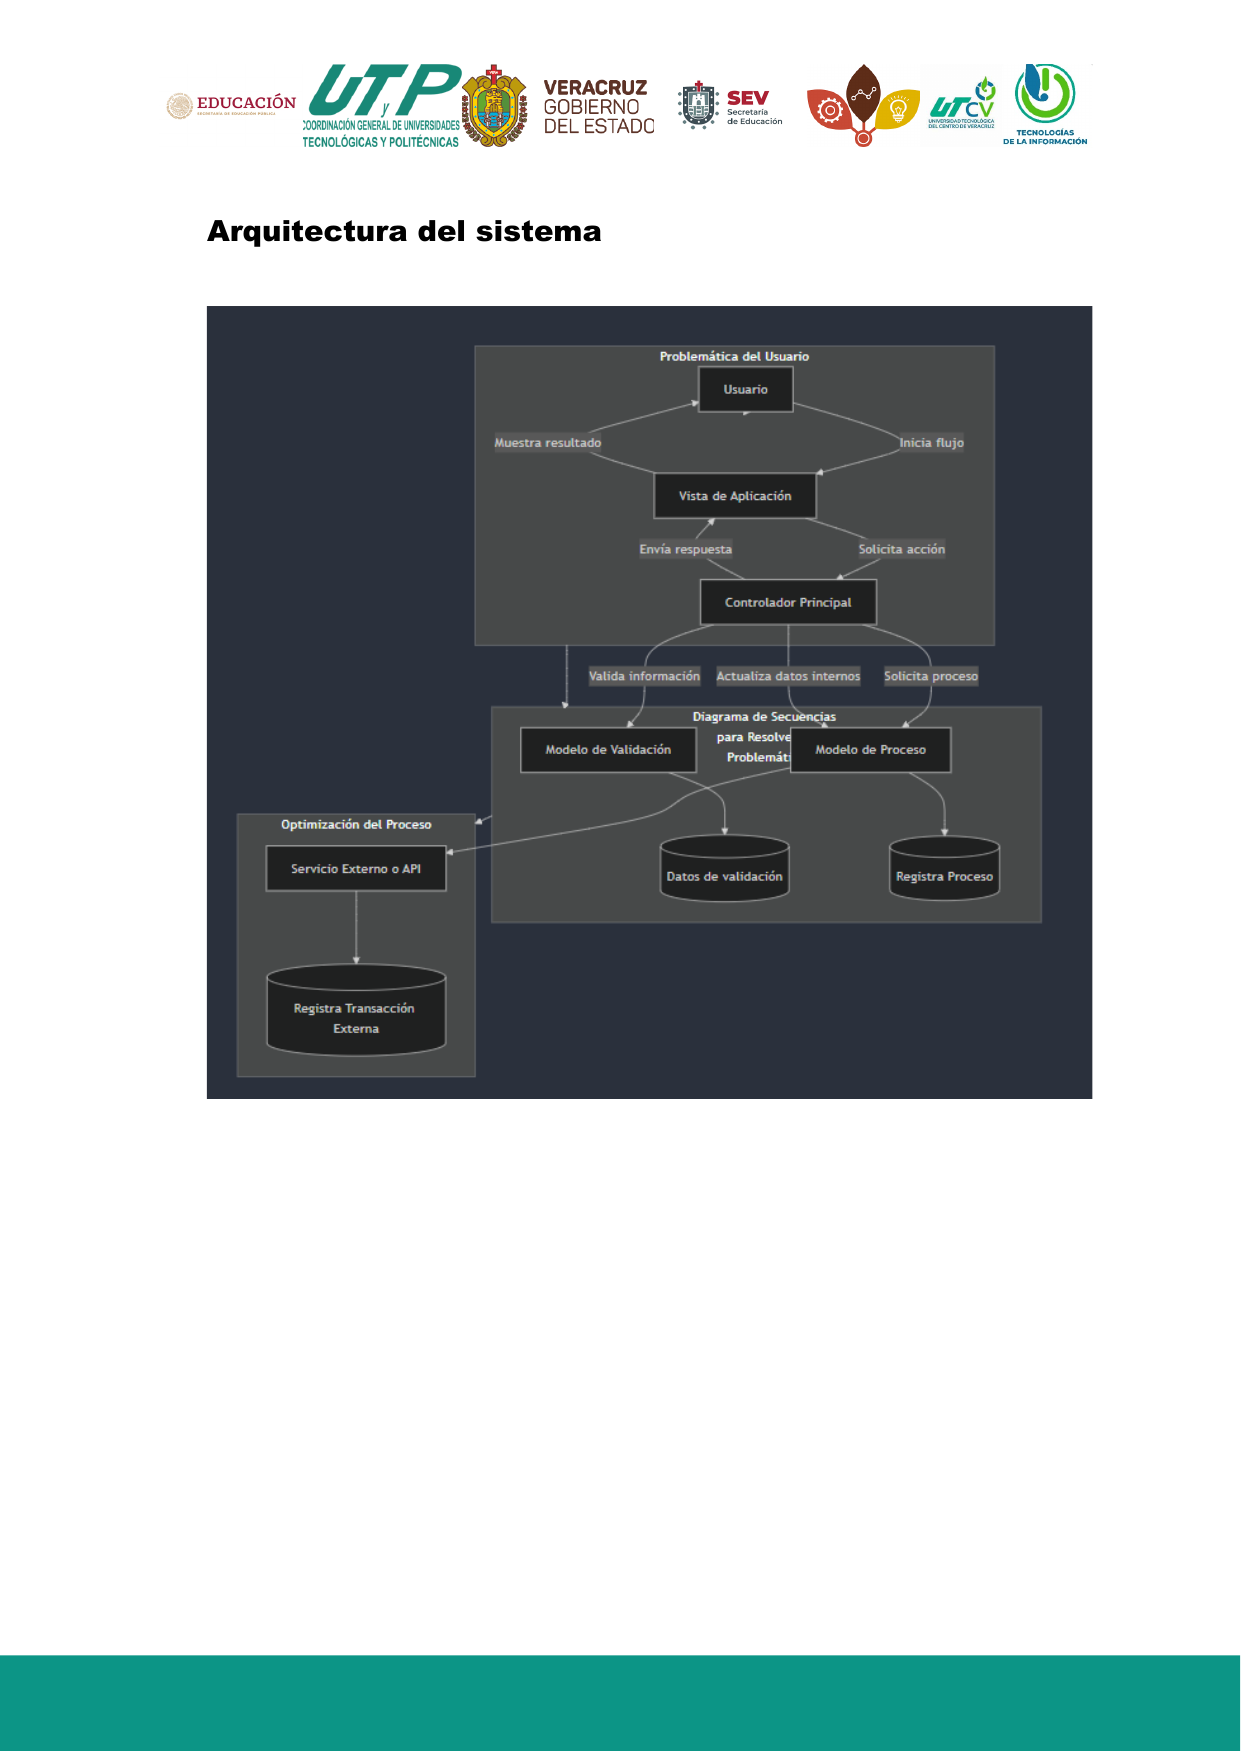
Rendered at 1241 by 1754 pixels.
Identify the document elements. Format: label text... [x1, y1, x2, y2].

picture [159, 64, 1093, 148]
subtitle Arquitectura del sistema [207, 209, 1092, 250]
picture [206, 306, 1093, 1099]
